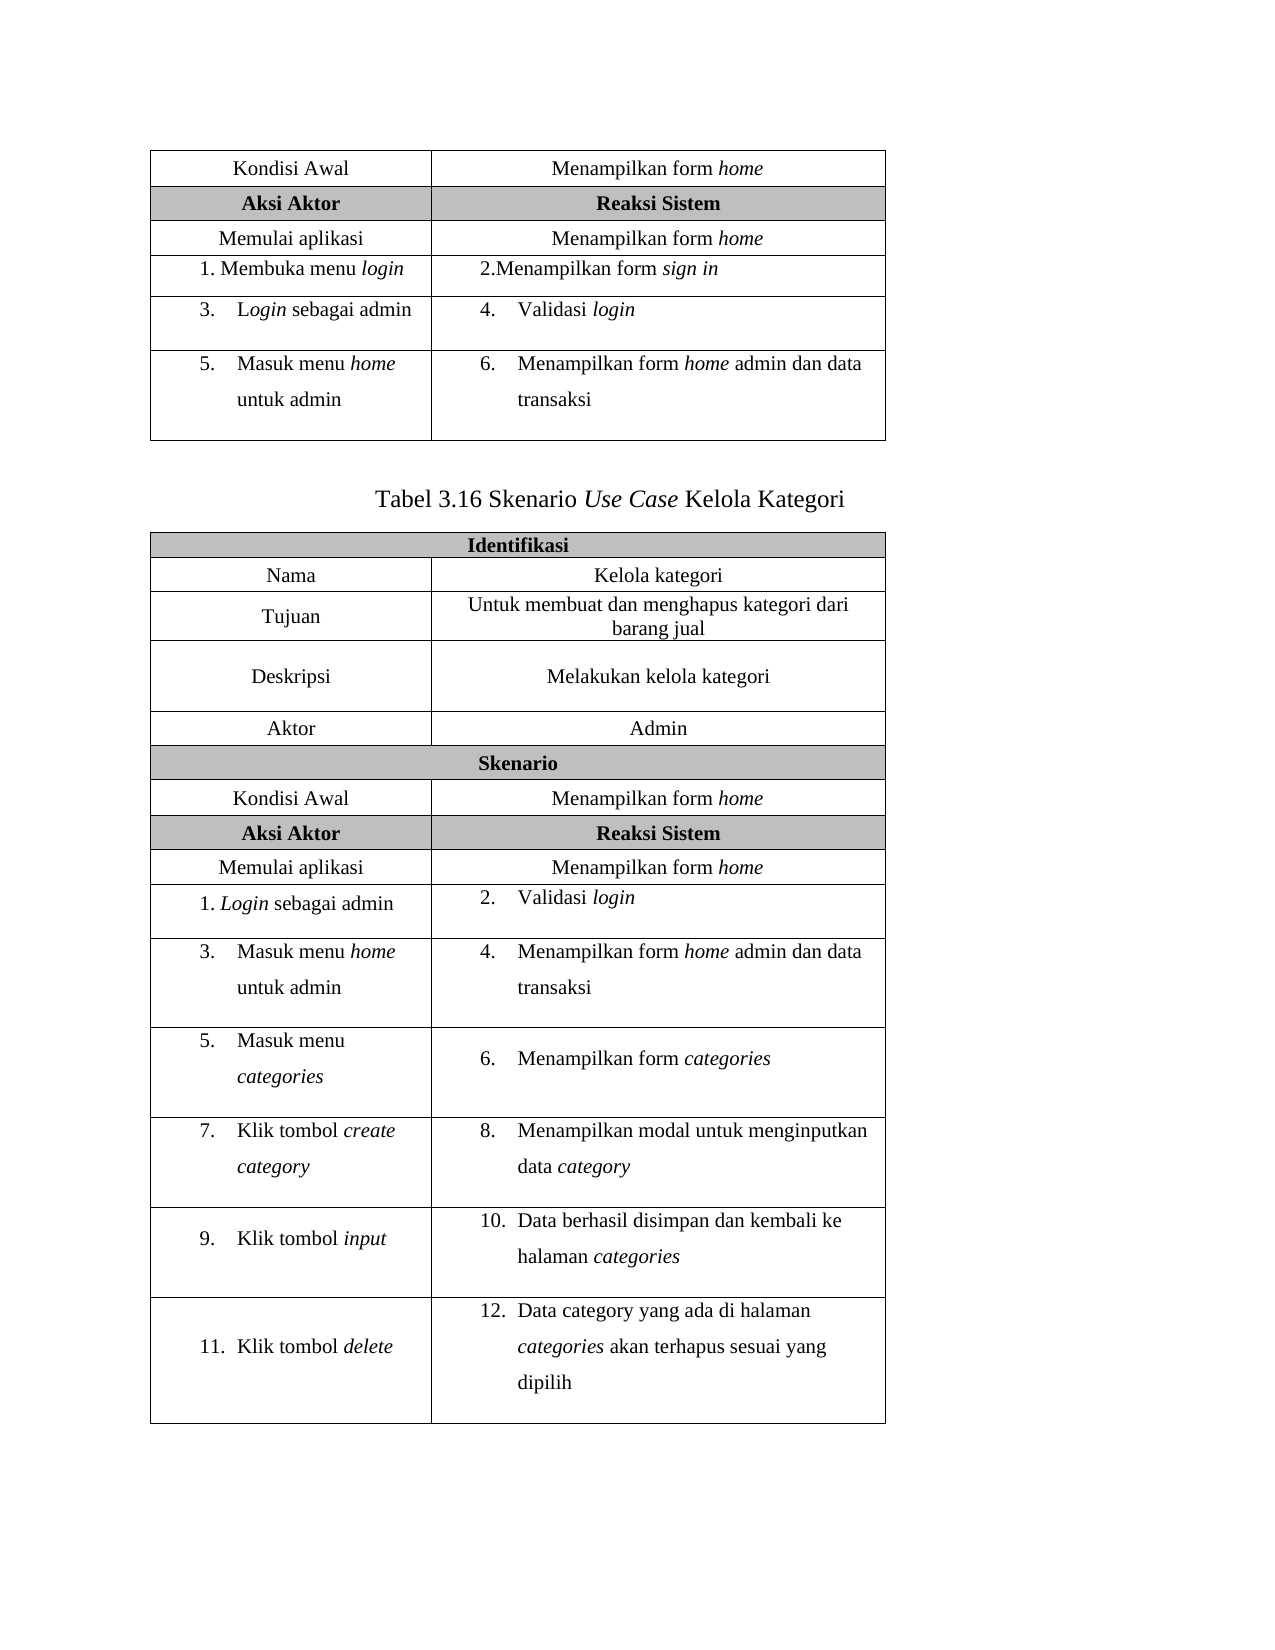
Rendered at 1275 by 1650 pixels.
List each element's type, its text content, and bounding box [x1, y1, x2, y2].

table_cell Klik tombol input [151, 1208, 431, 1297]
table_cell 1. Membuka menu login [151, 256, 431, 296]
table_cell Melakukan kelola kategori [432, 641, 885, 711]
table_cell Validasi login [432, 885, 885, 937]
table_cell 1. Login sebagai admin [151, 885, 431, 937]
table_cell Menampilkan form categories [432, 1028, 885, 1117]
table_cell Menampilkan modal untuk menginputkan data category [432, 1118, 885, 1207]
table_cell Untuk membuat dan menghapus kategori dari barang jual [432, 592, 885, 640]
table_cell Menampilkan form home [432, 151, 885, 186]
table_cell Aksi Aktor [151, 816, 431, 849]
table_cell Masuk menu categories [151, 1028, 431, 1117]
table_cell Aksi Aktor [151, 187, 431, 220]
table_cell Login sebagai admin [151, 297, 431, 350]
table_cell Masuk menu home untuk admin [151, 351, 431, 440]
table_cell Menampilkan form home [432, 221, 885, 254]
table_cell Data berhasil disimpan dan kembali ke halaman categories [432, 1208, 885, 1297]
table_cell Aktor [151, 712, 431, 745]
table_cell Memulai aplikasi [151, 850, 431, 884]
table_cell Memulai aplikasi [151, 221, 431, 254]
table_cell Menampilkan form home admin dan data transaksi [432, 351, 885, 440]
table_cell Skenario [151, 746, 885, 779]
text Tabel 3.16 Skenario Use Case Kelola Kategori [150, 484, 1125, 513]
table_cell Menampilkan form home admin dan data transaksi [432, 939, 885, 1027]
table_cell Data category yang ada di halaman categories akan terhapus sesuai yang dipilih [432, 1298, 885, 1422]
table_cell Reaksi Sistem [432, 816, 885, 849]
table_cell Klik tombol delete [151, 1298, 431, 1422]
table_cell Menampilkan form home [432, 850, 885, 884]
table_cell Reaksi Sistem [432, 187, 885, 220]
table_cell Admin [432, 712, 885, 745]
table_header Identifikasi [151, 533, 885, 557]
table_cell Kelola kategori [432, 558, 885, 591]
table_cell Kondisi Awal [151, 780, 431, 815]
table_cell Klik tombol create category [151, 1118, 431, 1207]
table_cell Deskripsi [151, 641, 431, 711]
table_cell 2.Menampilkan form sign in [432, 256, 885, 296]
table_cell Kondisi Awal [151, 151, 431, 186]
table_cell Masuk menu home untuk admin [151, 939, 431, 1027]
table_cell Tujuan [151, 592, 431, 640]
table_cell Nama [151, 558, 431, 591]
table_cell Validasi login [432, 297, 885, 350]
table_cell Menampilkan form home [432, 780, 885, 815]
